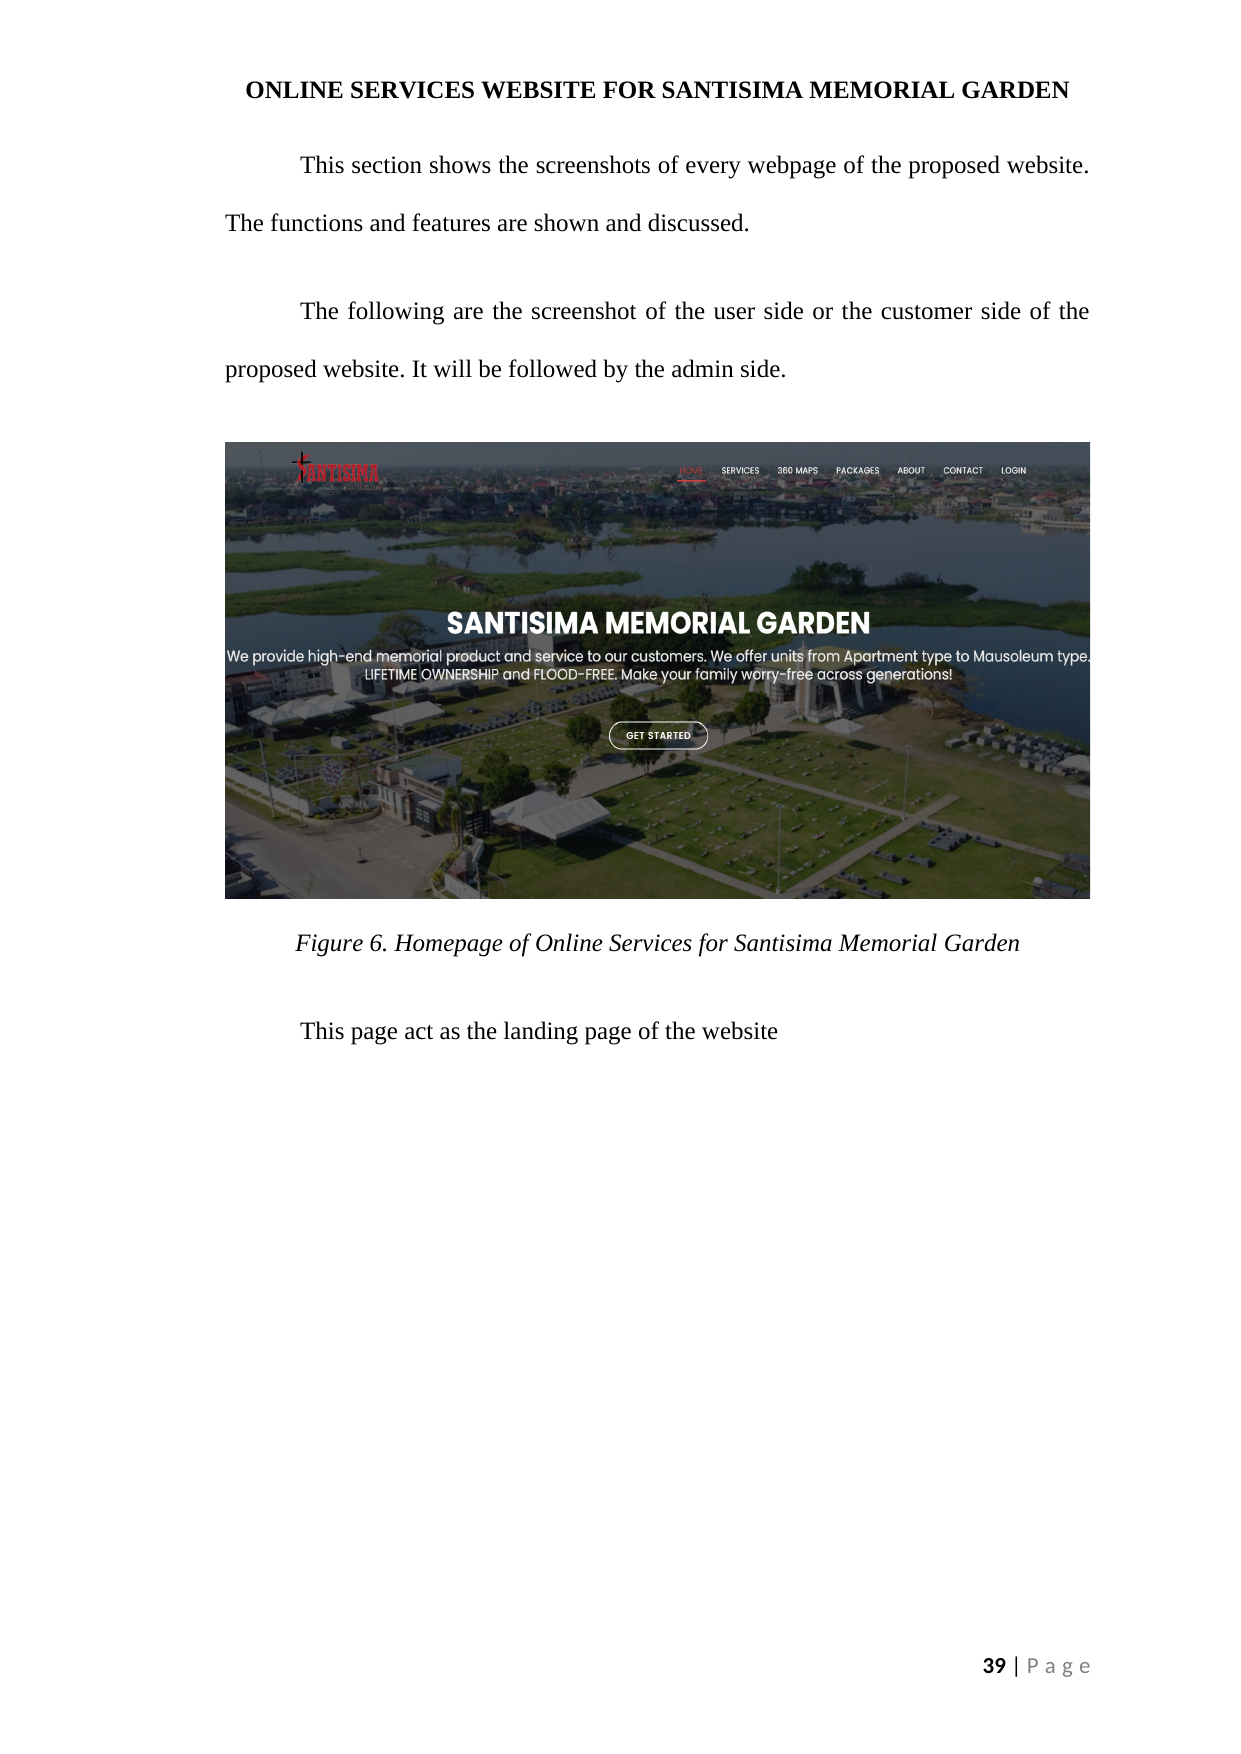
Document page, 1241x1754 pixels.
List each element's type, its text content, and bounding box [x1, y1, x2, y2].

text This page act as the landing page of the website [225, 1016, 1090, 1045]
text The following are the screenshot of the user side or the customer side of the proposed website. It will be followed by the admin side. [225, 296, 1090, 383]
text Figure 6. Homepage of Online Services for Santisima Memorial Garden [225, 899, 1090, 956]
picture [225, 442, 1091, 899]
text This section shows the screenshots of every webpage of the proposed website. The functions and features are shown and discussed. [225, 150, 1090, 236]
